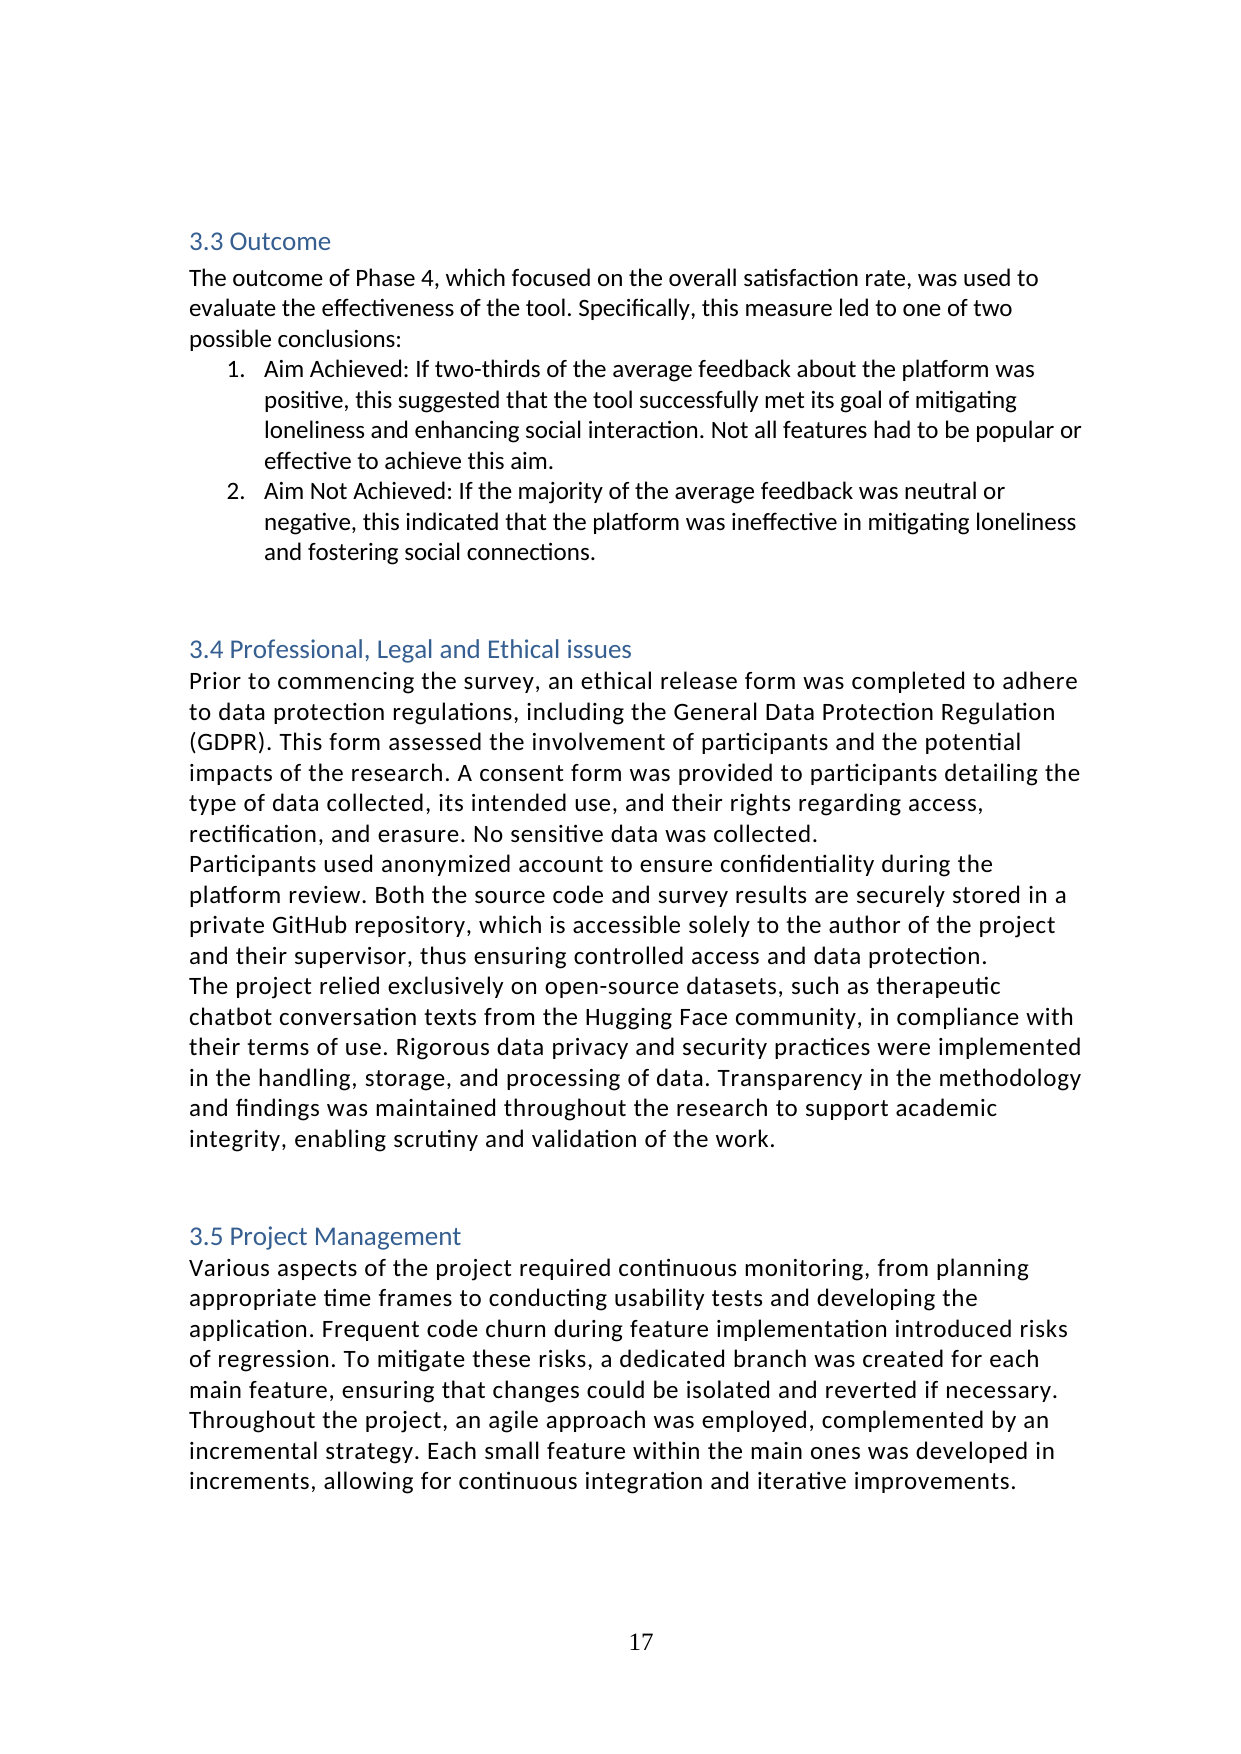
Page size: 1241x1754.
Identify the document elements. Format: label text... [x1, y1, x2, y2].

subtitle 3.5 Project Management [189, 1219, 1092, 1252]
list Aim Not Achieved: If the majority of the average feedback was neutral or negative, this indicated that the platform was ineffective in mitigating loneliness and fostering social connections. [226, 475, 1092, 567]
list Aim Achieved: If two-thirds of the average feedback about the platform was positive, this suggested that the tool successfully met its goal of mitigating loneliness and enhancing social interaction. Not all features had to be popular or effective to achieve this aim. [226, 353, 1092, 475]
text Prior to commencing the survey, an ethical release form was completed to adhere to data protection regulations, including the General Data Protection Regulation (GDPR). This form assessed the involvement of participants and the potential impacts of the research. A consent form was provided to participants detailing the type of data collected, its intended use, and their rights regarding access, rectification, and erasure. No sensitive data was collected. [820, 665, 1092, 848]
subtitle 3.3 Outcome [189, 224, 1092, 257]
subtitle The outcome of Phase 4, which focused on the overall satisfaction rate, was used to evaluate the effectiveness of the tool. Specifically, this measure led to one of two possible conclusions: [189, 262, 1092, 353]
subtitle 3.4 Professional, Legal and Ethical issues [189, 632, 1092, 665]
text The project relied exclusively on open-source datasets, such as therapeutic chatbot conversation texts from the Hugging Face community, in compliance with their terms of use. Rigorous data privacy and security practices were implemented in the handling, storage, and processing of data. Transparency in the methodology and findings was maintained throughout the research to support academic integrity, enabling scrutiny and validation of the work. [189, 970, 1092, 1153]
